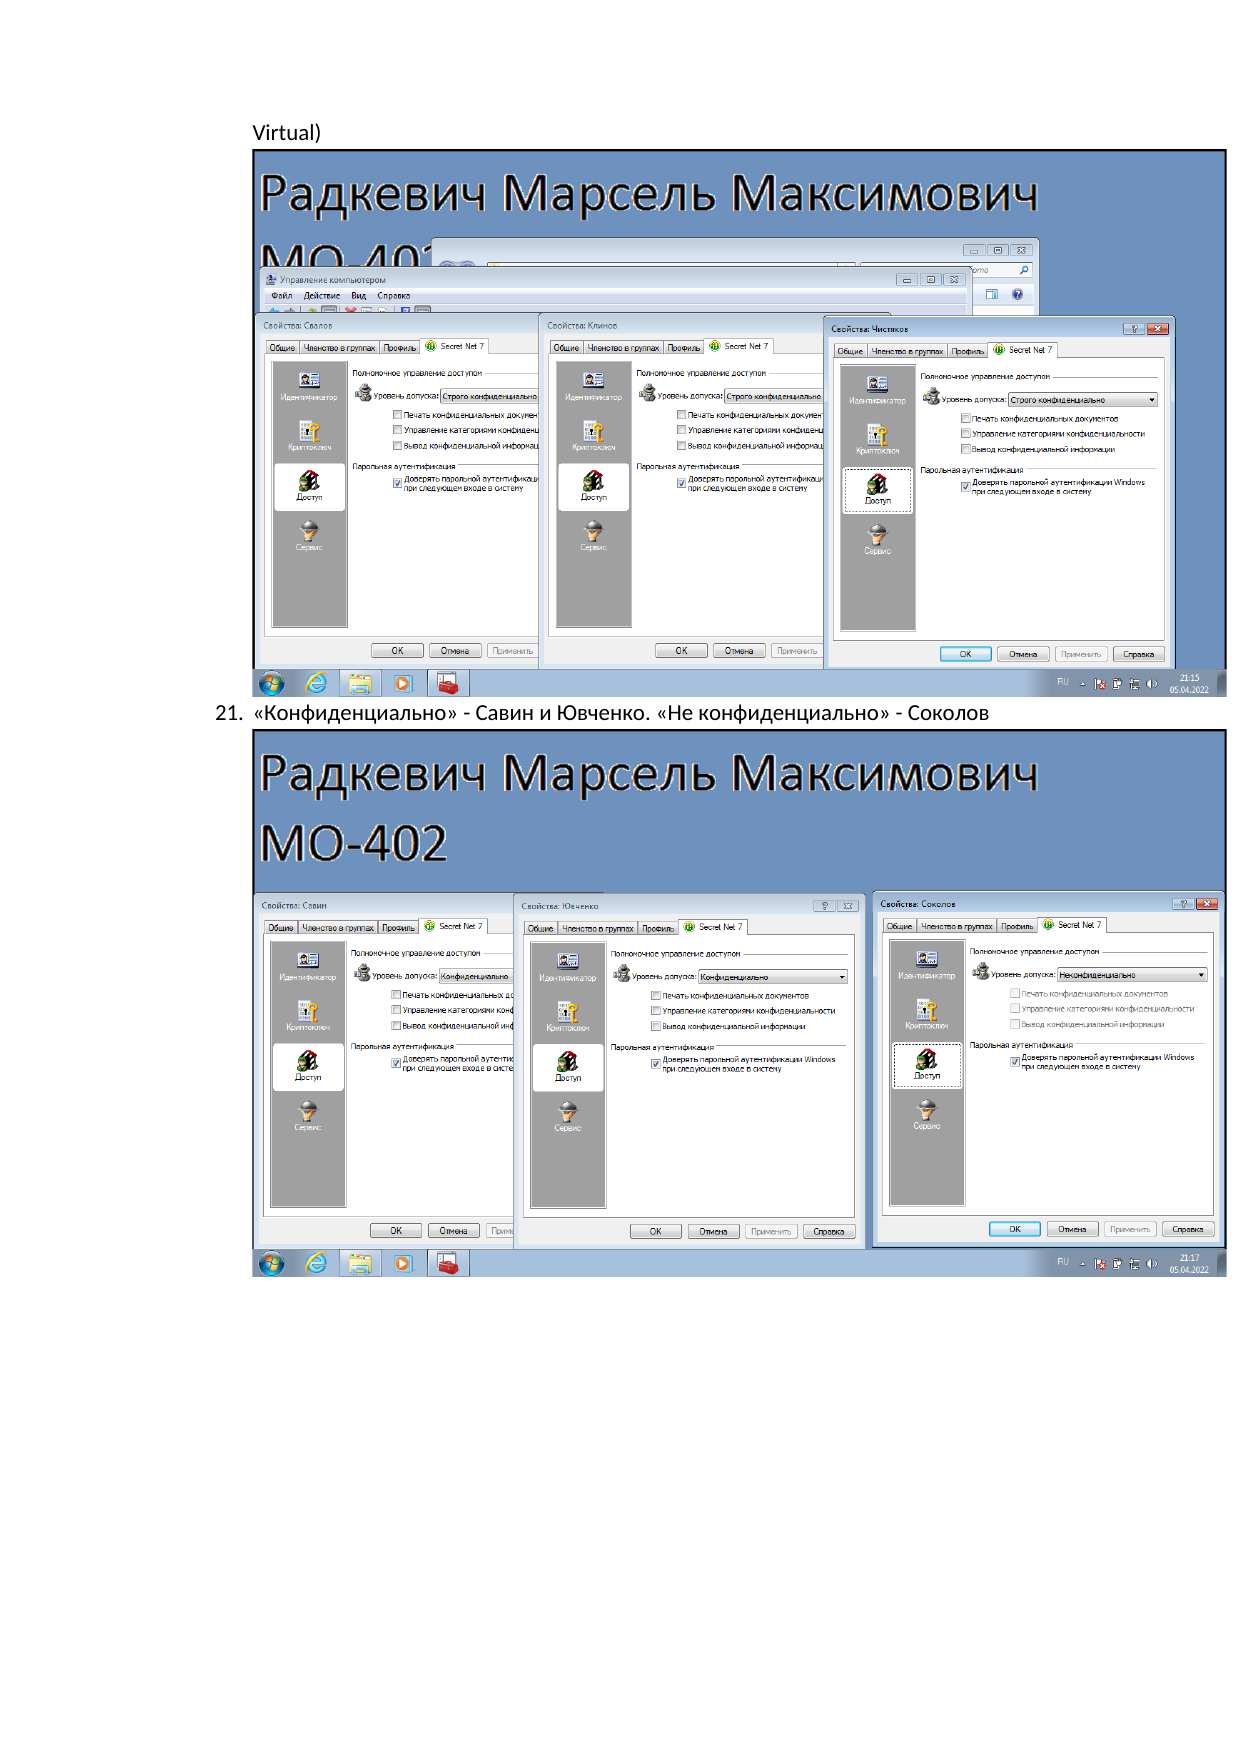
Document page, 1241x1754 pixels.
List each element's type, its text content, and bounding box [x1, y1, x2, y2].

picture [252, 148, 1227, 697]
picture [252, 728, 1227, 1277]
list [215, 118, 1152, 696]
